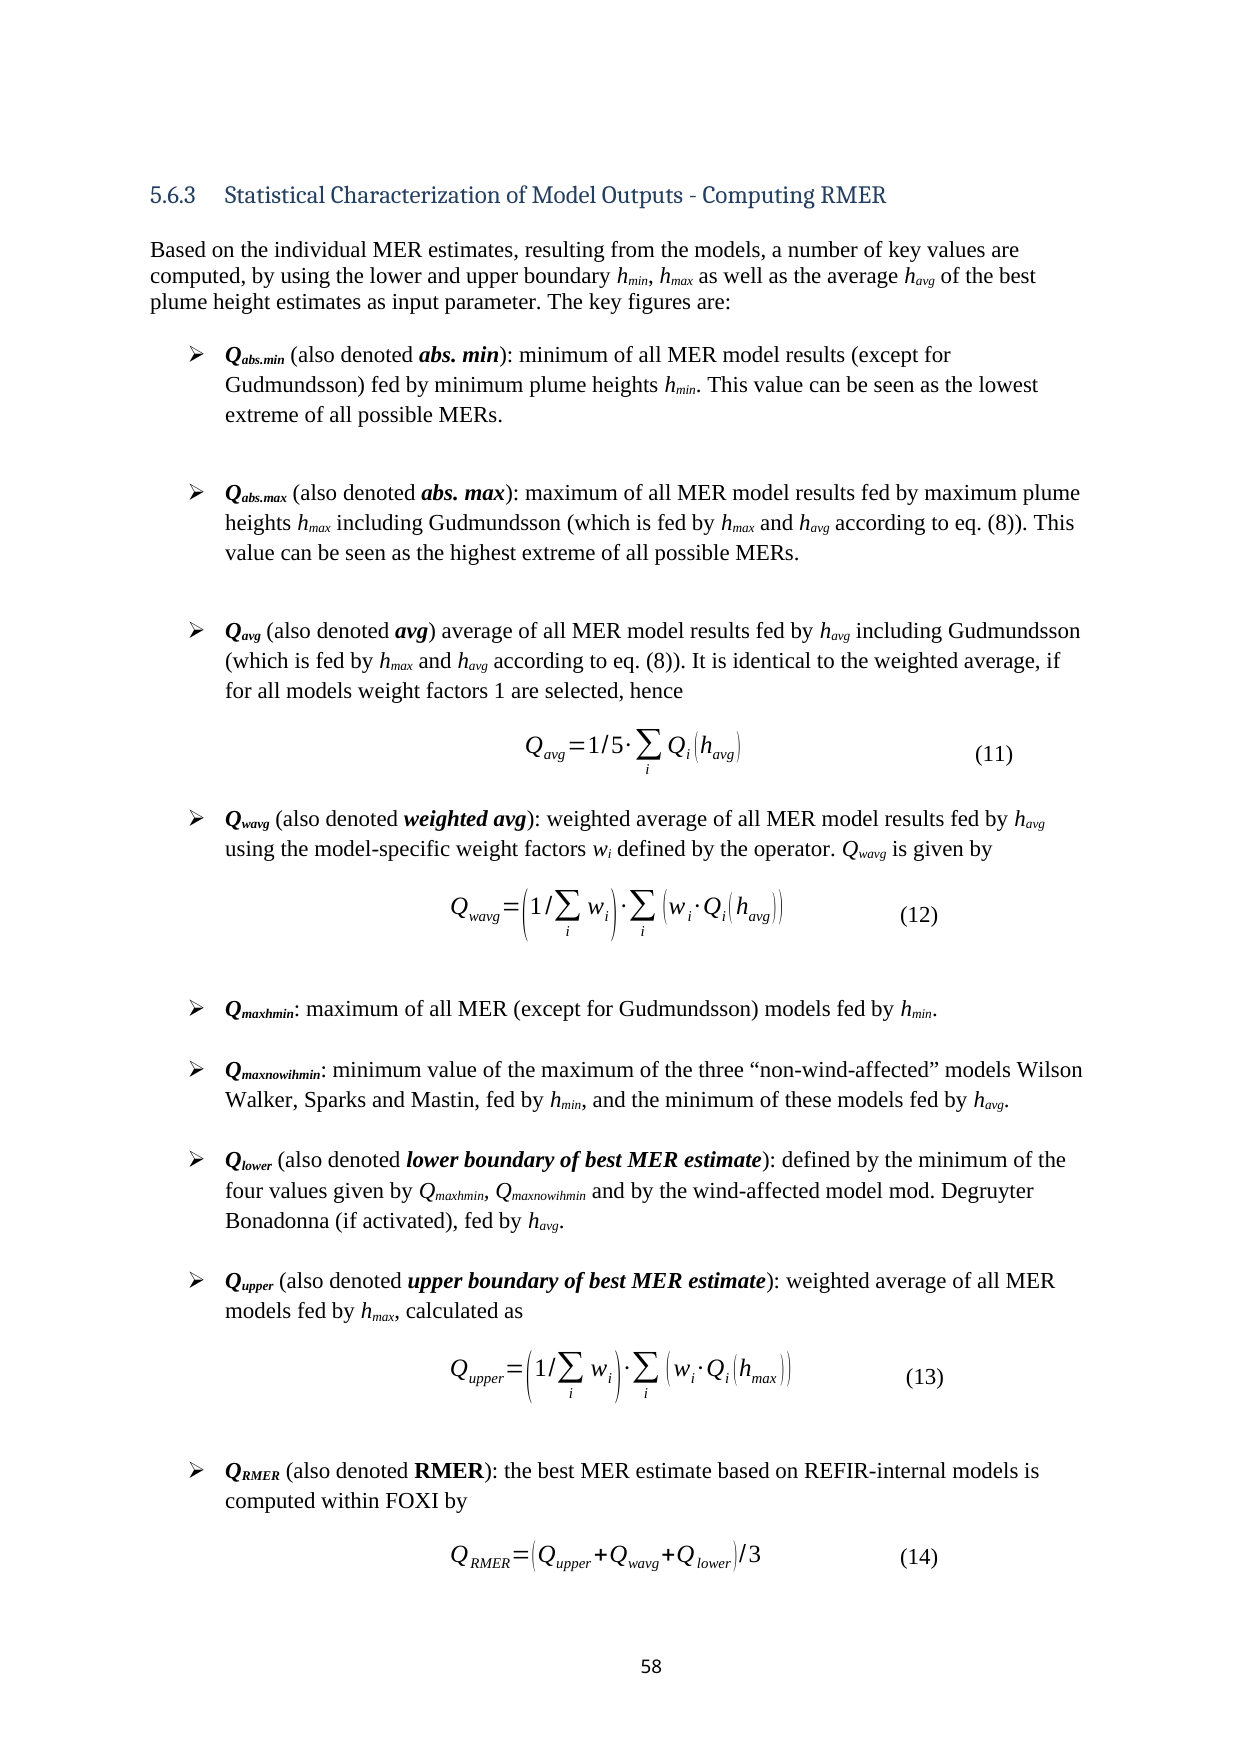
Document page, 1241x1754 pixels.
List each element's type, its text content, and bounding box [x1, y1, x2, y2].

text (11) [450, 728, 1090, 779]
text (12) [375, 887, 1090, 943]
text (14) [375, 1539, 1090, 1573]
text Based on the individual MER estimates, resulting from the models, a number of key values are computed, by using the lower and upper boundary hmin, hmax as well as the average havg of the best plume height estimates as input parameter. The key figures are: [150, 236, 1090, 315]
list Qlower (also denoted lower boundary of best MER estimate): defined by the minimum of the four values given by Qmaxhmin, Qmaxnowihmin and by the wind-affected model mod. Degruyter Bonadonna (if activated), fed by havg. [187, 1146, 1090, 1263]
list Qwavg (also denoted weighted avg): weighted average of all MER model results fed by havg using the model-specific weight factors wi defined by the operator. Qwavg is given by [187, 805, 1090, 862]
list Qupper (also denoted upper boundary of best MER estimate): weighted average of all MER models fed by hmax, calculated as [187, 1267, 1090, 1324]
list Qavg (also denoted avg) average of all MER model results fed by havg including Gudmundsson (which is fed by hmax and havg according to eq. (8)). It is identical to the weighted average, if for all models weight factors 1 are selected, hence [187, 617, 1090, 703]
subtitle Statistical Characterization of Model Outputs - Computing RMER [150, 181, 1090, 209]
list QRMER (also denoted RMER): the best MER estimate based on REFIR-internal models is computed within FOXI by [187, 1457, 1090, 1514]
list Qabs.min (also denoted abs. min): minimum of all MER model results (except for Gudmundsson) fed by minimum plume heights hmin. This value can be seen as the lowest extreme of all possible MERs. [187, 341, 1090, 428]
list Qmaxhmin: maximum of all MER (except for Gudmundsson) models fed by hmin. [187, 995, 1090, 1052]
text (13) [375, 1348, 1090, 1405]
list Qmaxnowihmin: minimum value of the maximum of the three “non-wind-affected” models Wilson Walker, Sparks and Mastin, fed by hmin, and the minimum of these models fed by havg. [187, 1056, 1090, 1143]
list Qabs.max (also denoted abs. max): maximum of all MER model results fed by maximum plume heights hmax including Gudmundsson (which is fed by hmax and havg according to eq. (8)). This value can be seen as the highest extreme of all possible MERs. [187, 479, 1090, 566]
